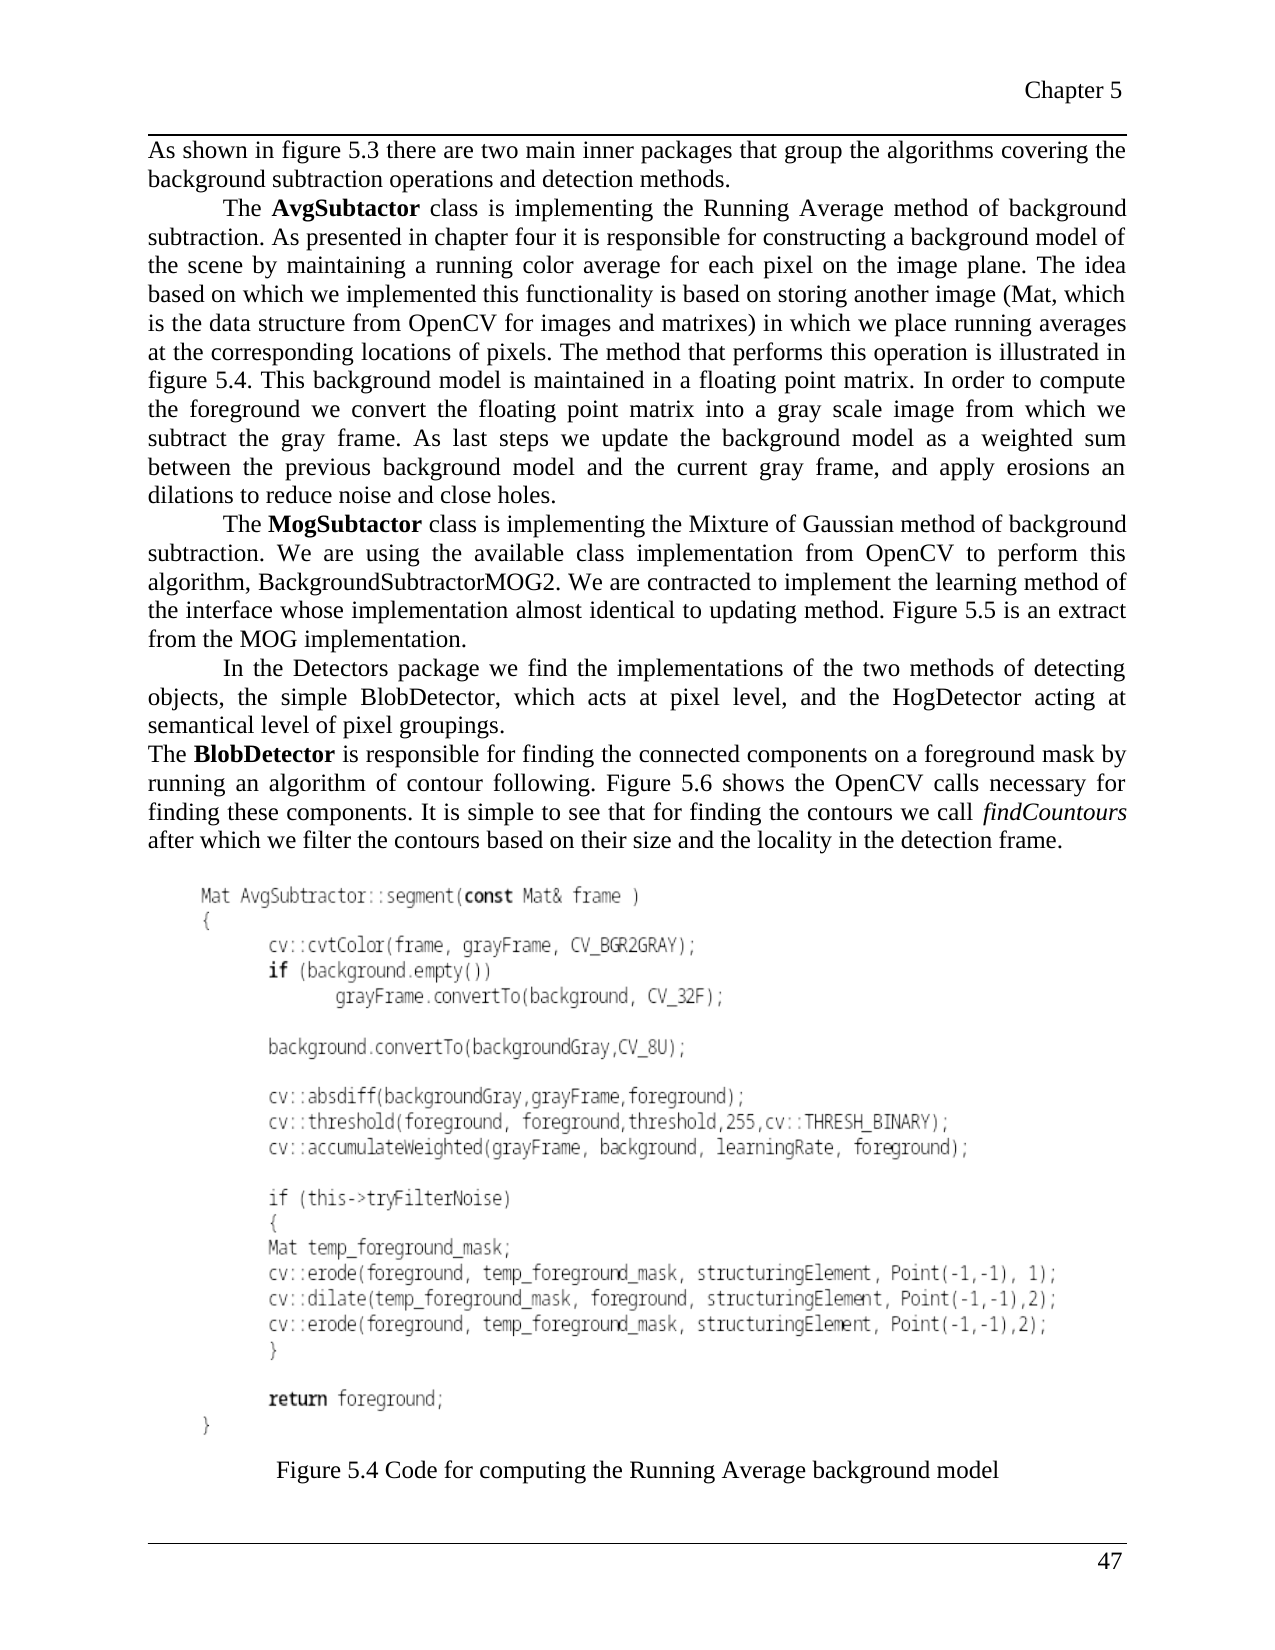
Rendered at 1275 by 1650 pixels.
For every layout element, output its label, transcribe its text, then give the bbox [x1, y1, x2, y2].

text The MogSubtactor class is implementing the Mixture of Gaussian method of background subtraction. We are using the available class implementation from OpenCV to perform this algorithm, BackgroundSubtractorMOG2. We are contracted to implement the learning method of the interface whose implementation almost identical to updating method. Figure 5.5 is an extract from the MOG implementation. [148, 509, 1127, 653]
text Figure 5.4 Code for computing the Running Average background model [148, 1456, 1127, 1484]
text The AvgSubtactor class is implementing the Running Average method of background subtraction. As presented in chapter four it is responsible for constructing a background model of the scene by maintaining a running color average for each pixel on the image plane. The idea based on which we implemented this functionality is based on storing another image (Mat, which is the data structure from OpenCV for images and matrixes) in which we place running averages at the corresponding locations of pixels. The method that performs this operation is illustrated in figure 5.4. This background model is maintained in a floating point matrix. In order to compute the foreground we convert the floating point matrix into a gray scale image from which we subtract the gray frame. As last steps we update the background model as a weighted sum between the previous background model and the current gray frame, and apply erosions an dilations to reduce noise and close holes. [148, 193, 1127, 509]
text The BlobDetector is responsible for finding the connected components on a foreground mask by running an algorithm of contour following. Figure 5.6 shows the OpenCV calls necessary for finding these components. It is simple to see that for finding the contours we call findCountours after which we filter the contours based on their size and the locality in the detection frame. [148, 739, 1127, 854]
text As shown in figure 5.3 there are two main inner packages that group the algorithms covering the background subtraction operations and detection methods. [148, 136, 1127, 193]
text In the Detectors package we find the implementations of the two methods of detecting objects, the simple BlobDetector, which acts at pixel level, and the HogDetector acting at semantical level of pixel groupings. [148, 653, 1127, 739]
